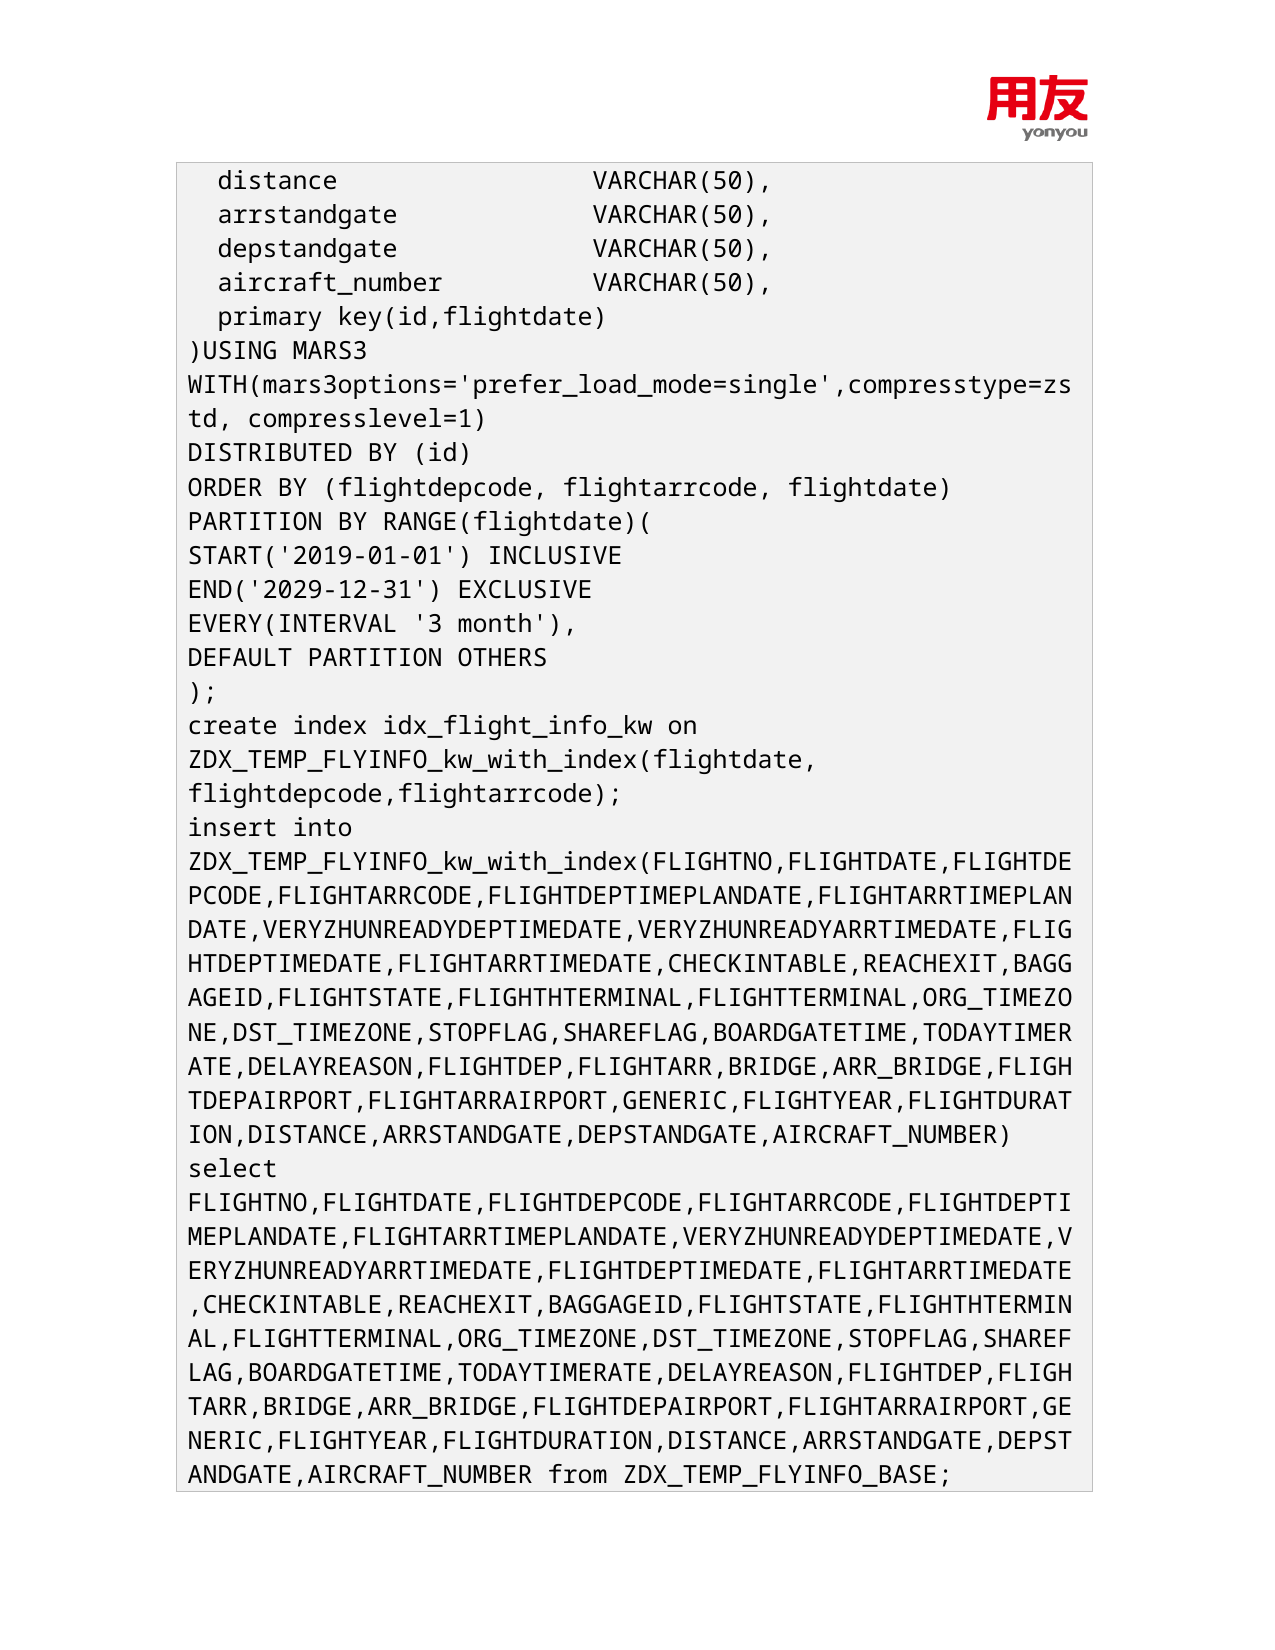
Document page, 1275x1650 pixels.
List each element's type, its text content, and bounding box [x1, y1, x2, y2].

picture [987, 75, 1088, 141]
